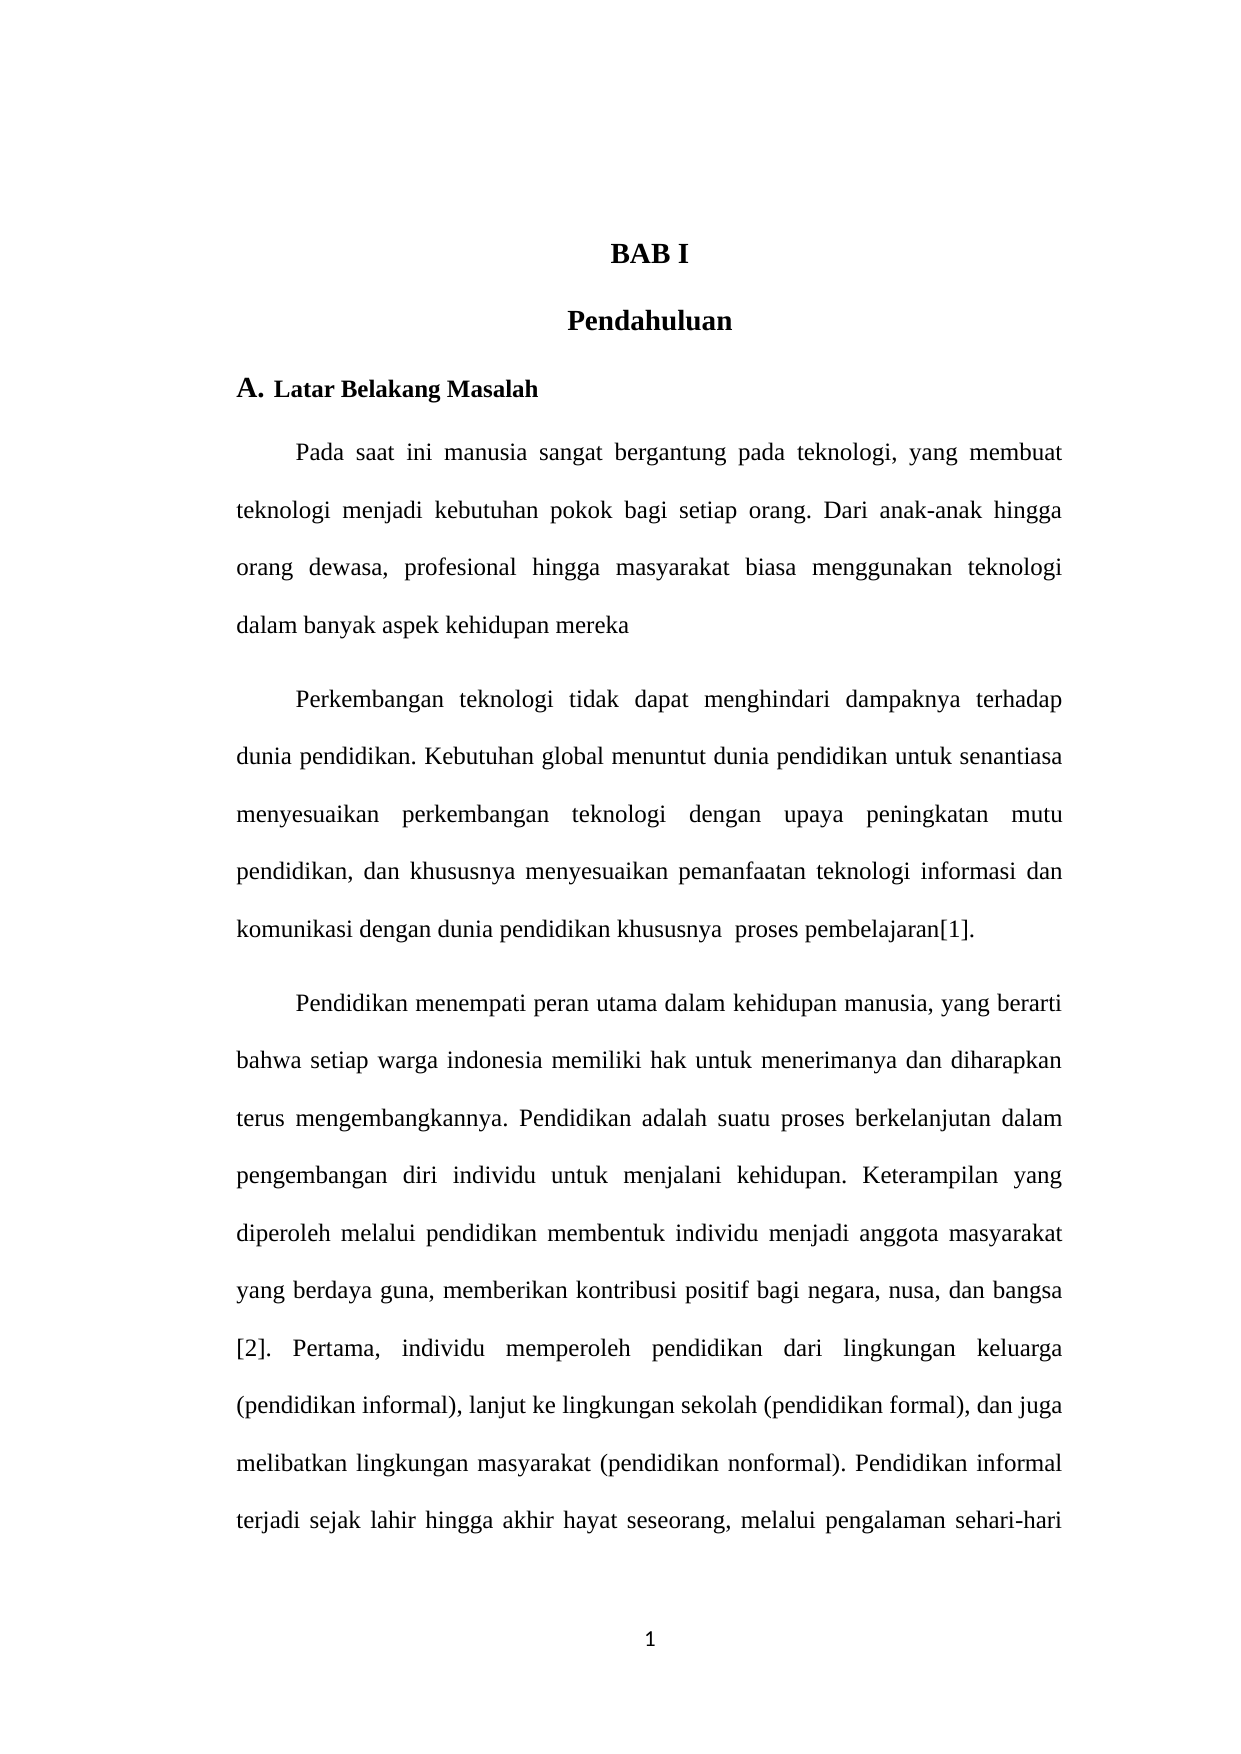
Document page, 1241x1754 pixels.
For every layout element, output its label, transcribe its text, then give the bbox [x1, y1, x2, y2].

text BAB I [236, 236, 1063, 270]
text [236, 988, 1063, 1534]
text Pada saat ini manusia sangat bergantung pada teknologi, yang membuat teknologi menjadi kebutuhan pokok bagi setiap orang. Dari anak-anak hingga orang dewasa, profesional hingga masyarakat biasa menggunakan teknologi dalam banyak aspek kehidupan mereka [236, 437, 1063, 638]
list Latar Belakang Masalah [236, 370, 1063, 404]
text Pendahuluan [236, 303, 1063, 337]
text Perkembangan teknologi tidak dapat menghindari dampaknya terhadap dunia pendidikan. Kebutuhan global menuntut dunia pendidikan untuk senantiasa menyesuaikan perkembangan teknologi dengan upaya peningkatan mutu pendidikan, dan khususnya menyesuaikan pemanfaatan teknologi informasi dan komunikasi dengan dunia pendidikan khususnya proses pembelajaran[1]. [236, 684, 1063, 943]
